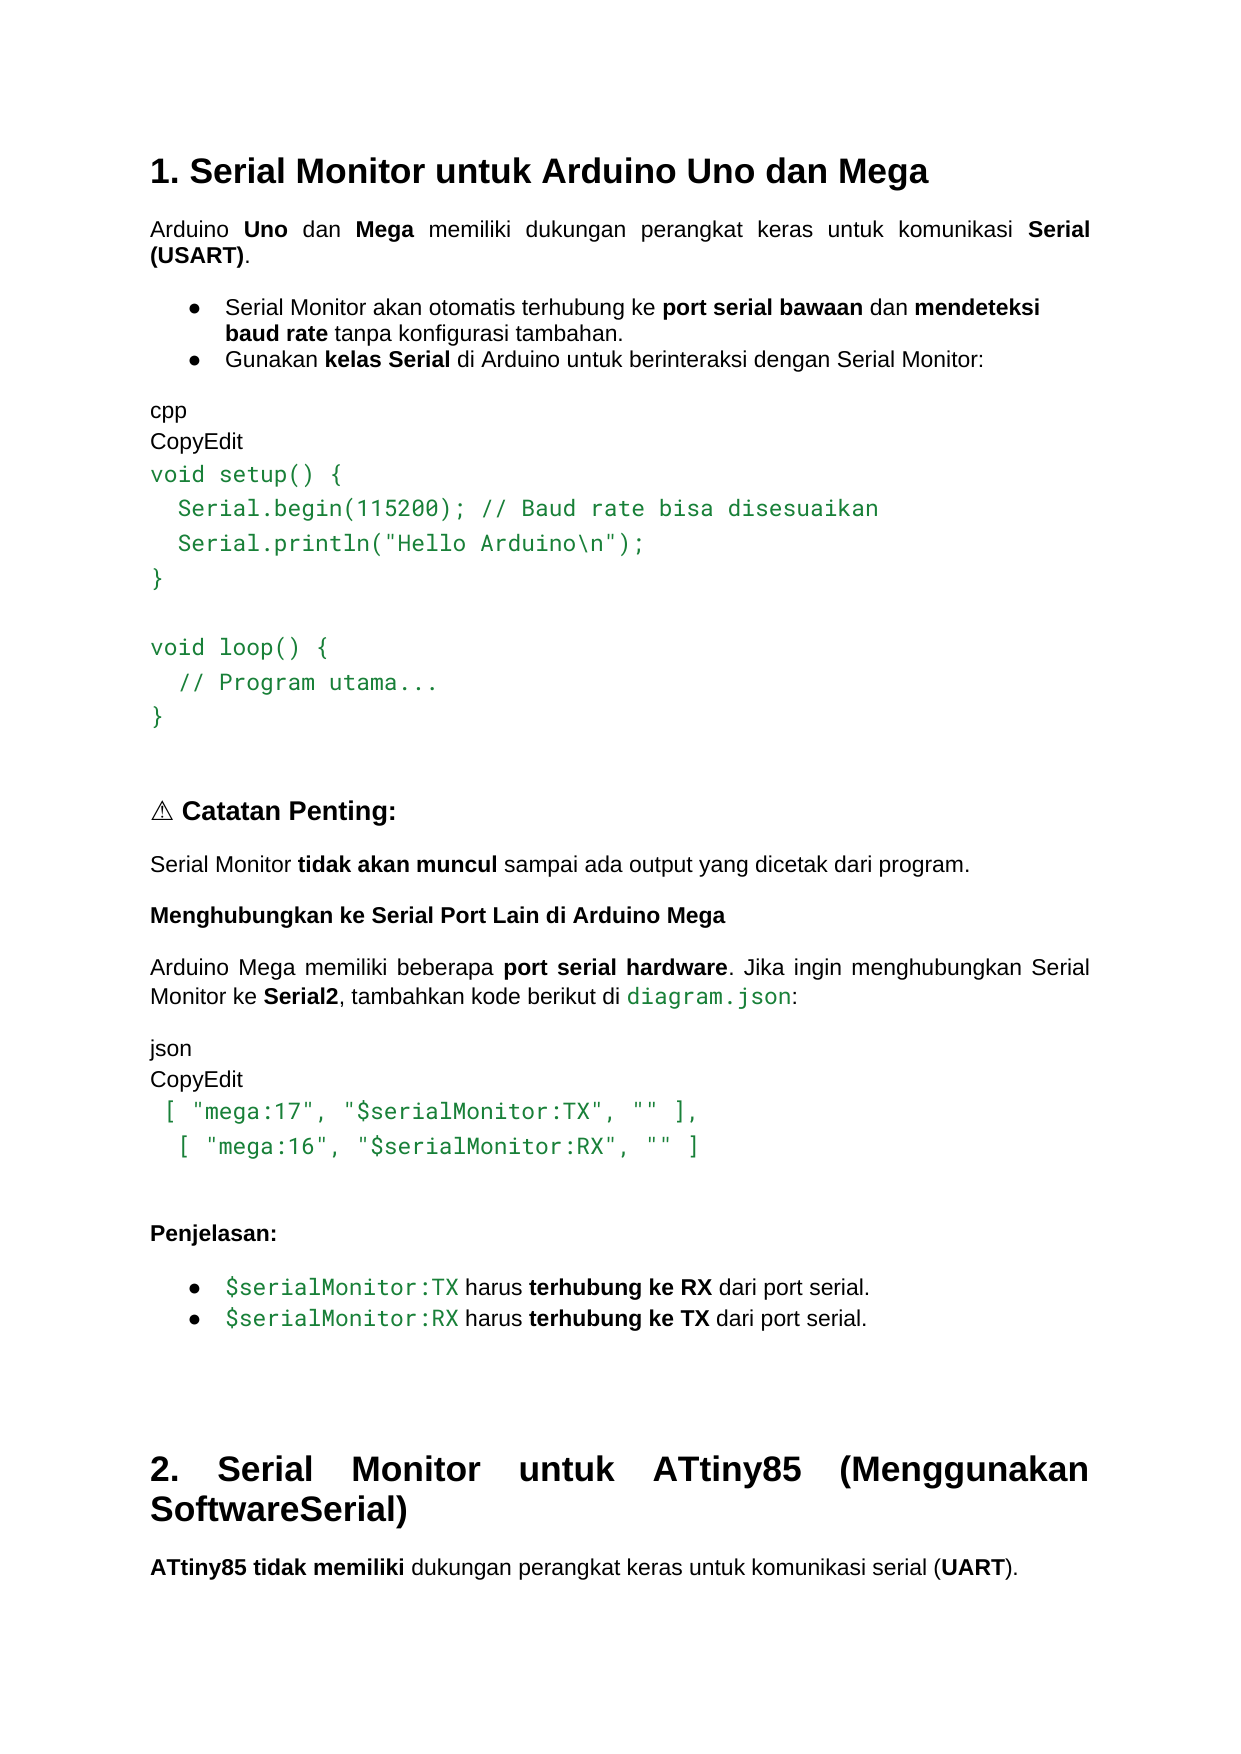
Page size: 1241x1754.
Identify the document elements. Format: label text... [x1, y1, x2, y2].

text Serial.begin(115200); // Baud rate bisa disesuaikan [150, 493, 1090, 523]
subtitle Menghubungkan ke Serial Port Lain di Arduino Mega [150, 902, 1090, 929]
text CopyEdit [150, 1066, 1090, 1092]
text json [150, 1035, 1090, 1062]
text CopyEdit [150, 428, 1090, 454]
list Serial Monitor akan otomatis terhubung ke port serial bawaan dan mendeteksi baud rate tanpa konfigurasi tambahan. [187, 293, 1090, 346]
list Gunakan kelas Serial di Arduino untuk berinteraksi dengan Serial Monitor: [187, 346, 1090, 372]
list $serialMonitor:TX harus terhubung ke RX dari port serial. [187, 1272, 1090, 1302]
text ATtiny85 tidak memiliki dukungan perangkat keras untuk komunikasi serial (UART). [150, 1554, 1090, 1581]
text } [150, 701, 1090, 731]
text void setup() { [150, 458, 1090, 488]
text } [150, 562, 1090, 592]
subtitle 1. Serial Monitor untuk Arduino Uno dan Mega [150, 150, 1090, 191]
text // Program utama... [150, 666, 1090, 696]
subtitle ⚠️ Catatan Penting: [150, 795, 1090, 826]
text Arduino Uno dan Mega memiliki dukungan perangkat keras untuk komunikasi Serial (USART). [150, 216, 1090, 268]
text [ "mega:17", "$serialMonitor:TX", "" ], [150, 1096, 1090, 1126]
text Serial Monitor tidak akan muncul sampai ada output yang dicetak dari program. [150, 851, 1090, 877]
text Serial.println("Hello Arduino\n"); [150, 527, 1090, 557]
text Penjelasan: [150, 1220, 1090, 1247]
text void loop() { [150, 631, 1090, 662]
text [ "mega:16", "$serialMonitor:RX", "" ] [150, 1130, 1090, 1161]
text Arduino Mega memiliki beberapa port serial hardware. Jika ingin menghubungkan Serial Monitor ke Serial2, tambahkan kode berikut di diagram.json: [150, 954, 1090, 1010]
text cpp [150, 397, 1090, 424]
list $serialMonitor:RX harus terhubung ke TX dari port serial. [187, 1302, 1090, 1332]
subtitle 2. Serial Monitor untuk ATtiny85 (Menggunakan SoftwareSerial) [150, 1448, 1090, 1529]
